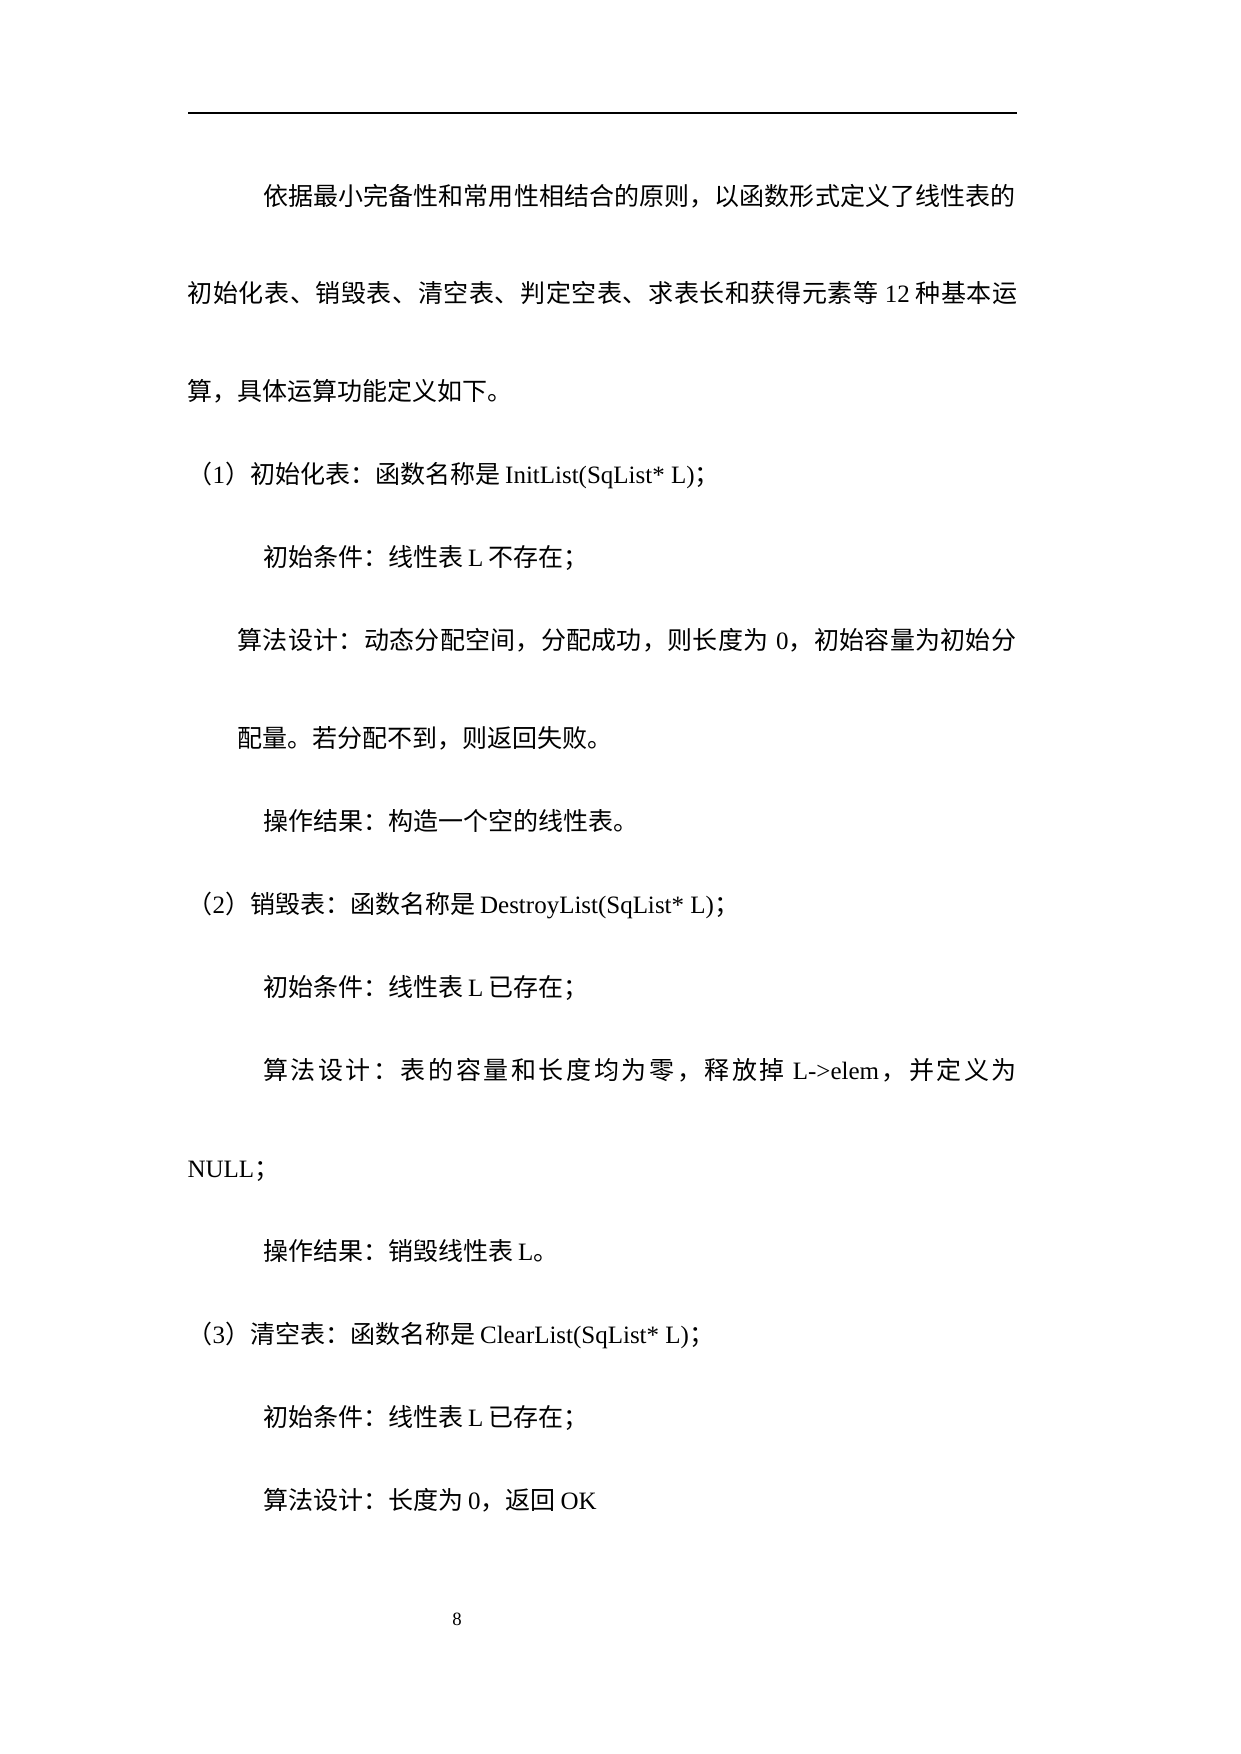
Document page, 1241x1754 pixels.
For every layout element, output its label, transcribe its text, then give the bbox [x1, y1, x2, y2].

text 初始条件：线性表L已存在； [187, 953, 1017, 1018]
text 初始条件：线性表L不存在； [187, 523, 1017, 588]
text 算法设计：表的容量和长度均为零，释放掉L->elem，并定义为NULL； [187, 1036, 1017, 1199]
text 算法设计：动态分配空间，分配成功，则长度为0，初始容量为初始分配量。若分配不到，则返回失败。 [237, 606, 1017, 769]
text 初始条件：线性表L已存在； [187, 1383, 1017, 1448]
text （1）初始化表：函数名称是InitList(SqList* L)； [187, 440, 1017, 505]
text 依据最小完备性和常用性相结合的原则，以函数形式定义了线性表的初始化表、销毁表、清空表、判定空表、求表长和获得元素等12种基本运算，具体运算功能定义如下。 [187, 162, 1017, 422]
text （2）销毁表：函数名称是DestroyList(SqList* L)； [187, 870, 1017, 935]
text （3）清空表：函数名称是ClearList(SqList* L)； [187, 1300, 1017, 1365]
text 操作结果：销毁线性表L。 [187, 1217, 1017, 1282]
text 操作结果：构造一个空的线性表。 [187, 787, 1017, 852]
text 算法设计：长度为0，返回OK [187, 1466, 1017, 1531]
